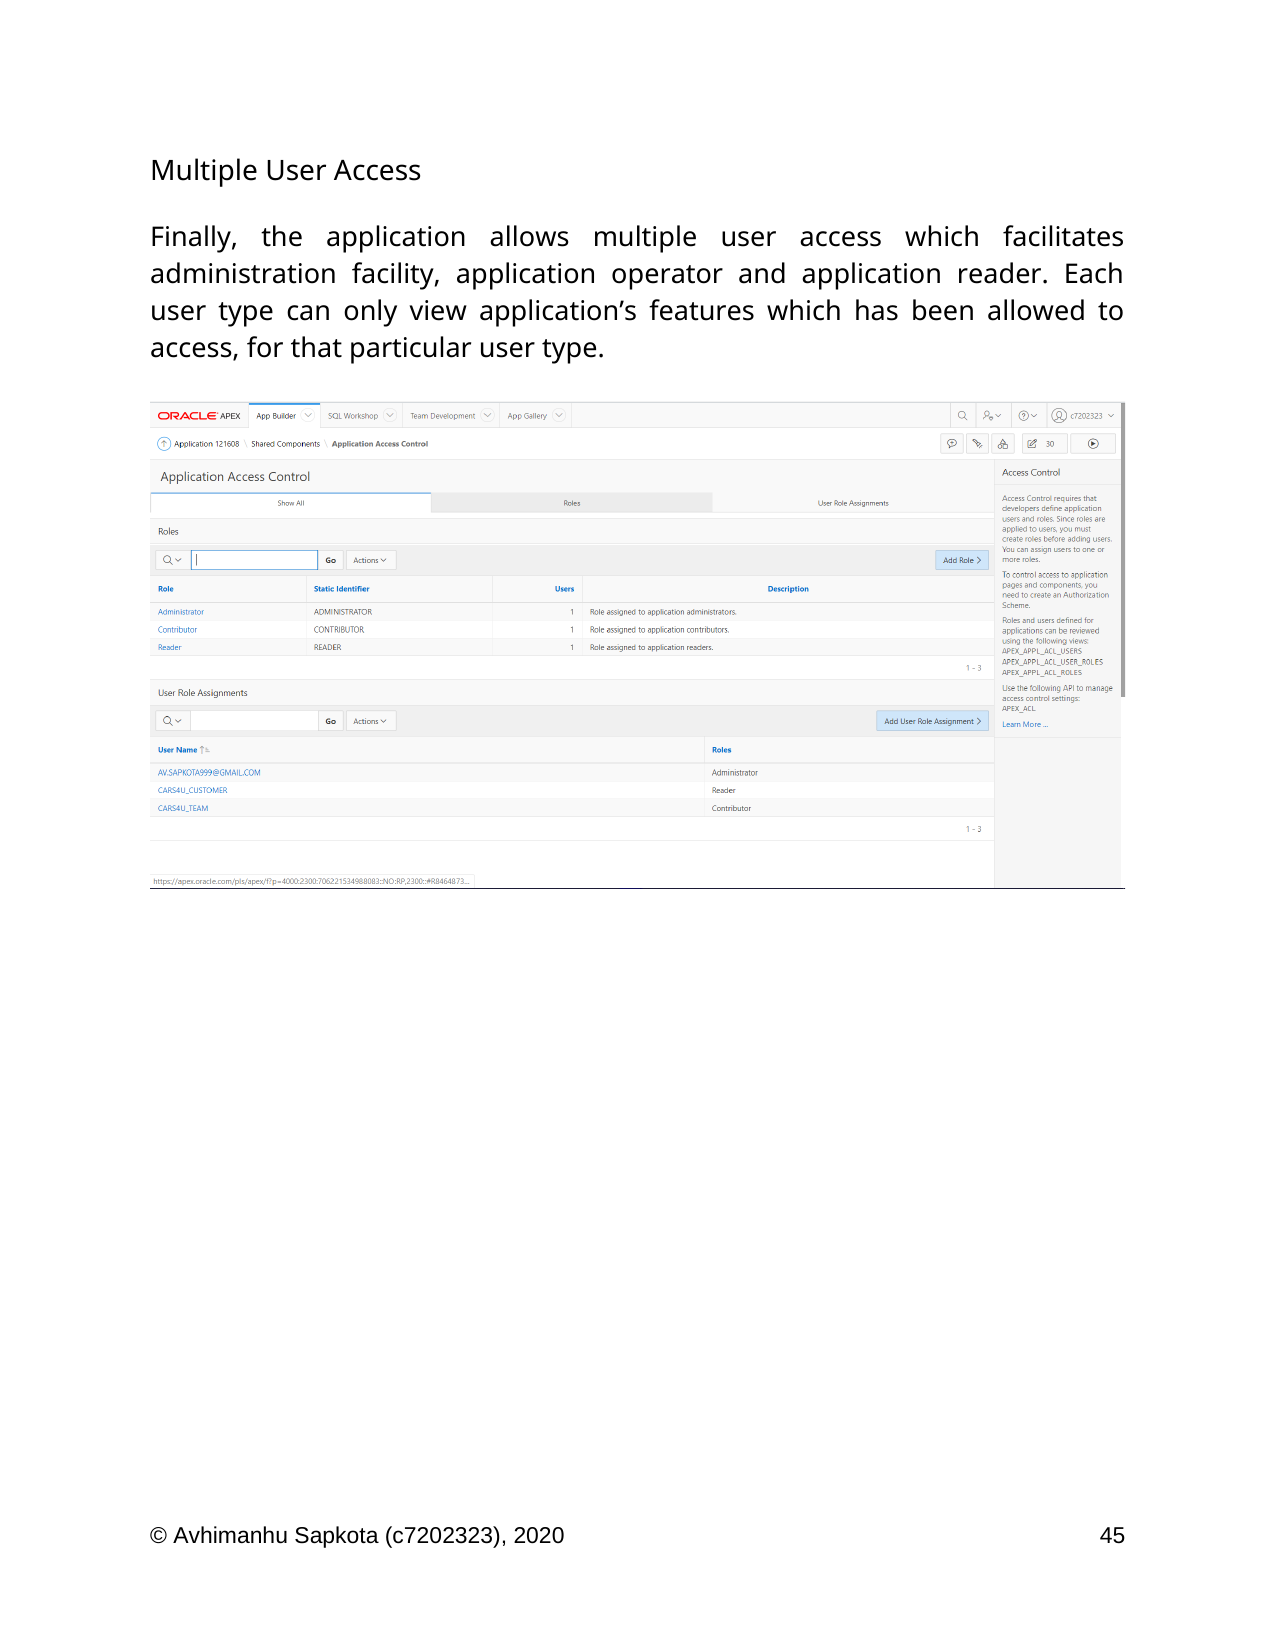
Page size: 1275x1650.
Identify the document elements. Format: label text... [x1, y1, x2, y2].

subtitle Multiple User Access [150, 150, 1125, 188]
picture [150, 401, 1125, 889]
text Finally, the application allows multiple user access which facilitates administration facility, application operator and application reader. Each user type can only view application’s features which has been allowed to access, for that particular user type. [150, 217, 1125, 365]
